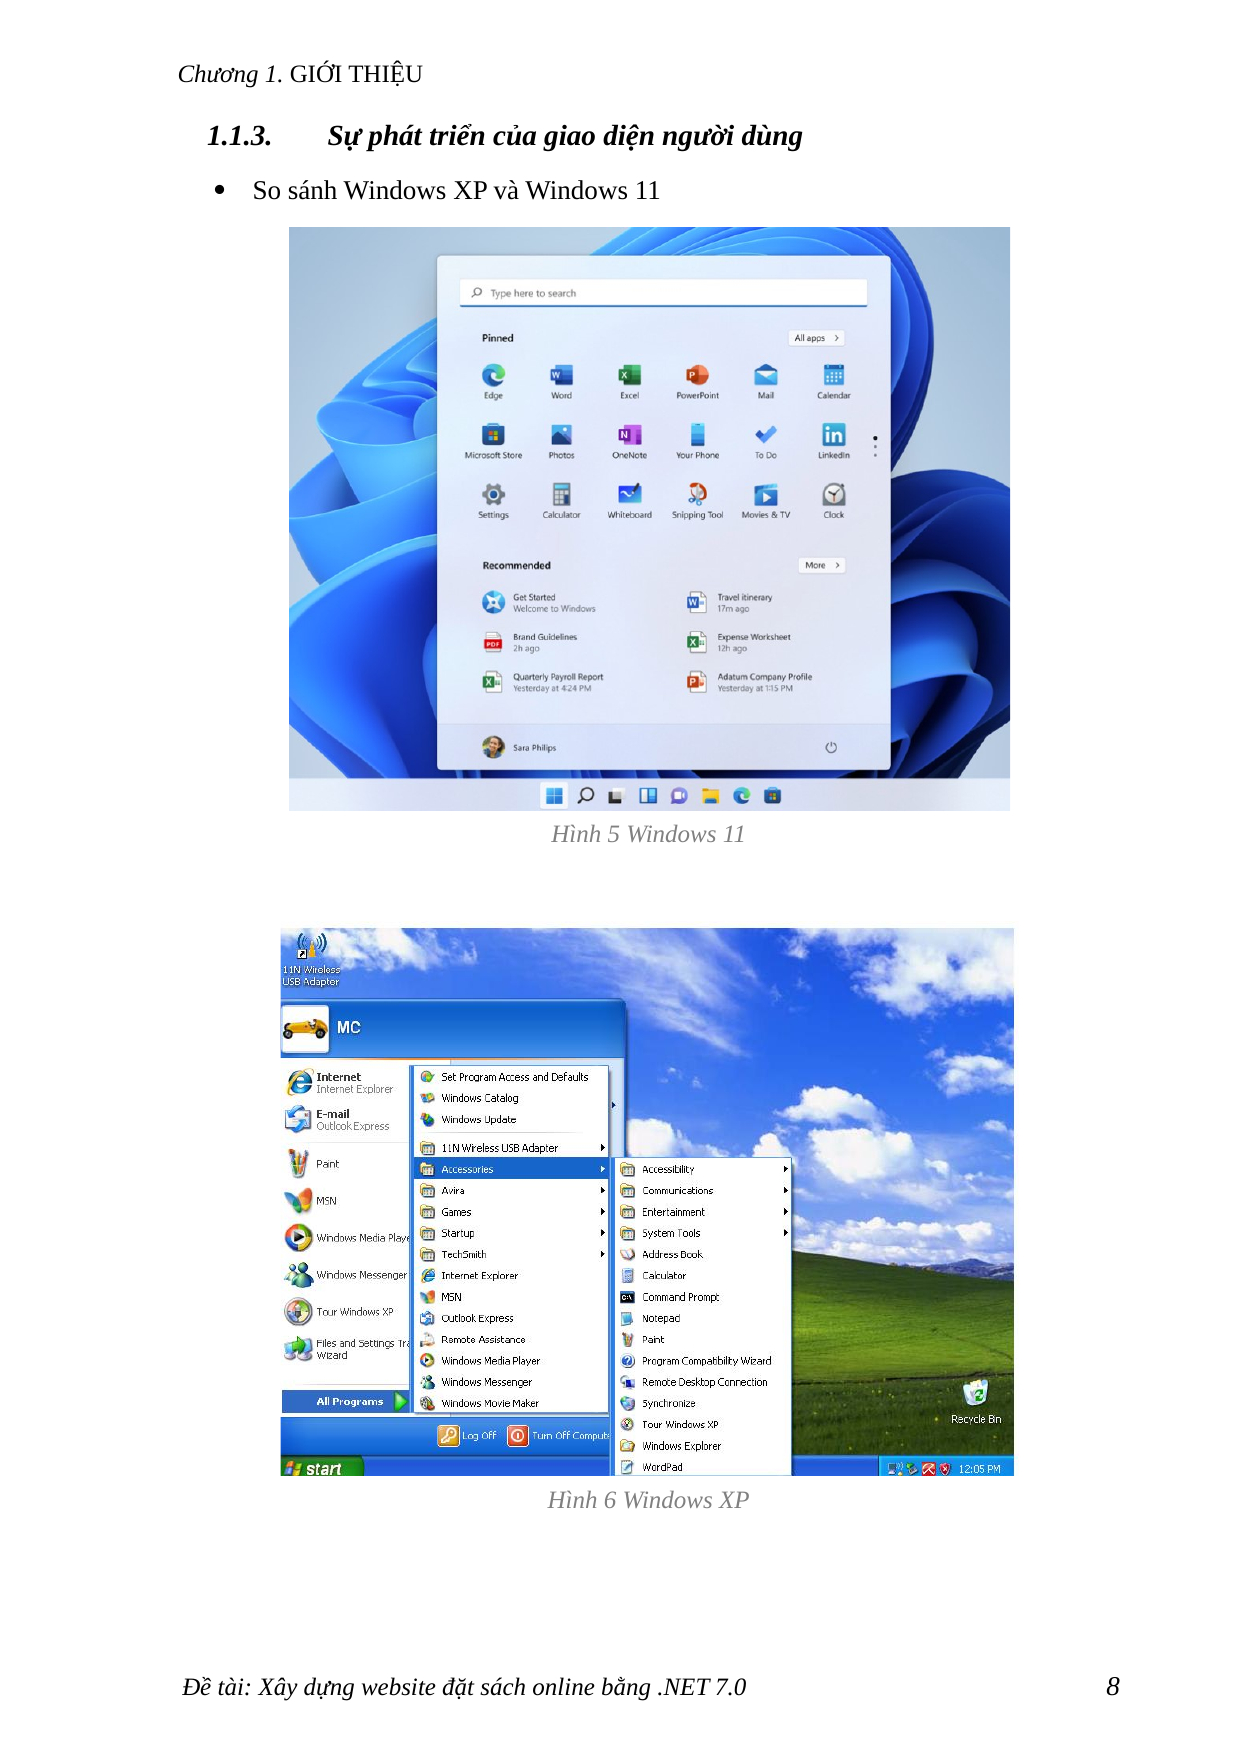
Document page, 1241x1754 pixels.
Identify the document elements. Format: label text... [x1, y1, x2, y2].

subtitle Sự phát triển của giao diện người dùng [207, 118, 1122, 152]
picture [289, 227, 1011, 811]
text Hình 6 Windows XP [177, 1485, 1122, 1514]
picture [280, 921, 1019, 1476]
text Hình 5 Windows 11 [177, 819, 1122, 848]
list So sánh Windows XP và Windows 11 [215, 174, 1122, 205]
